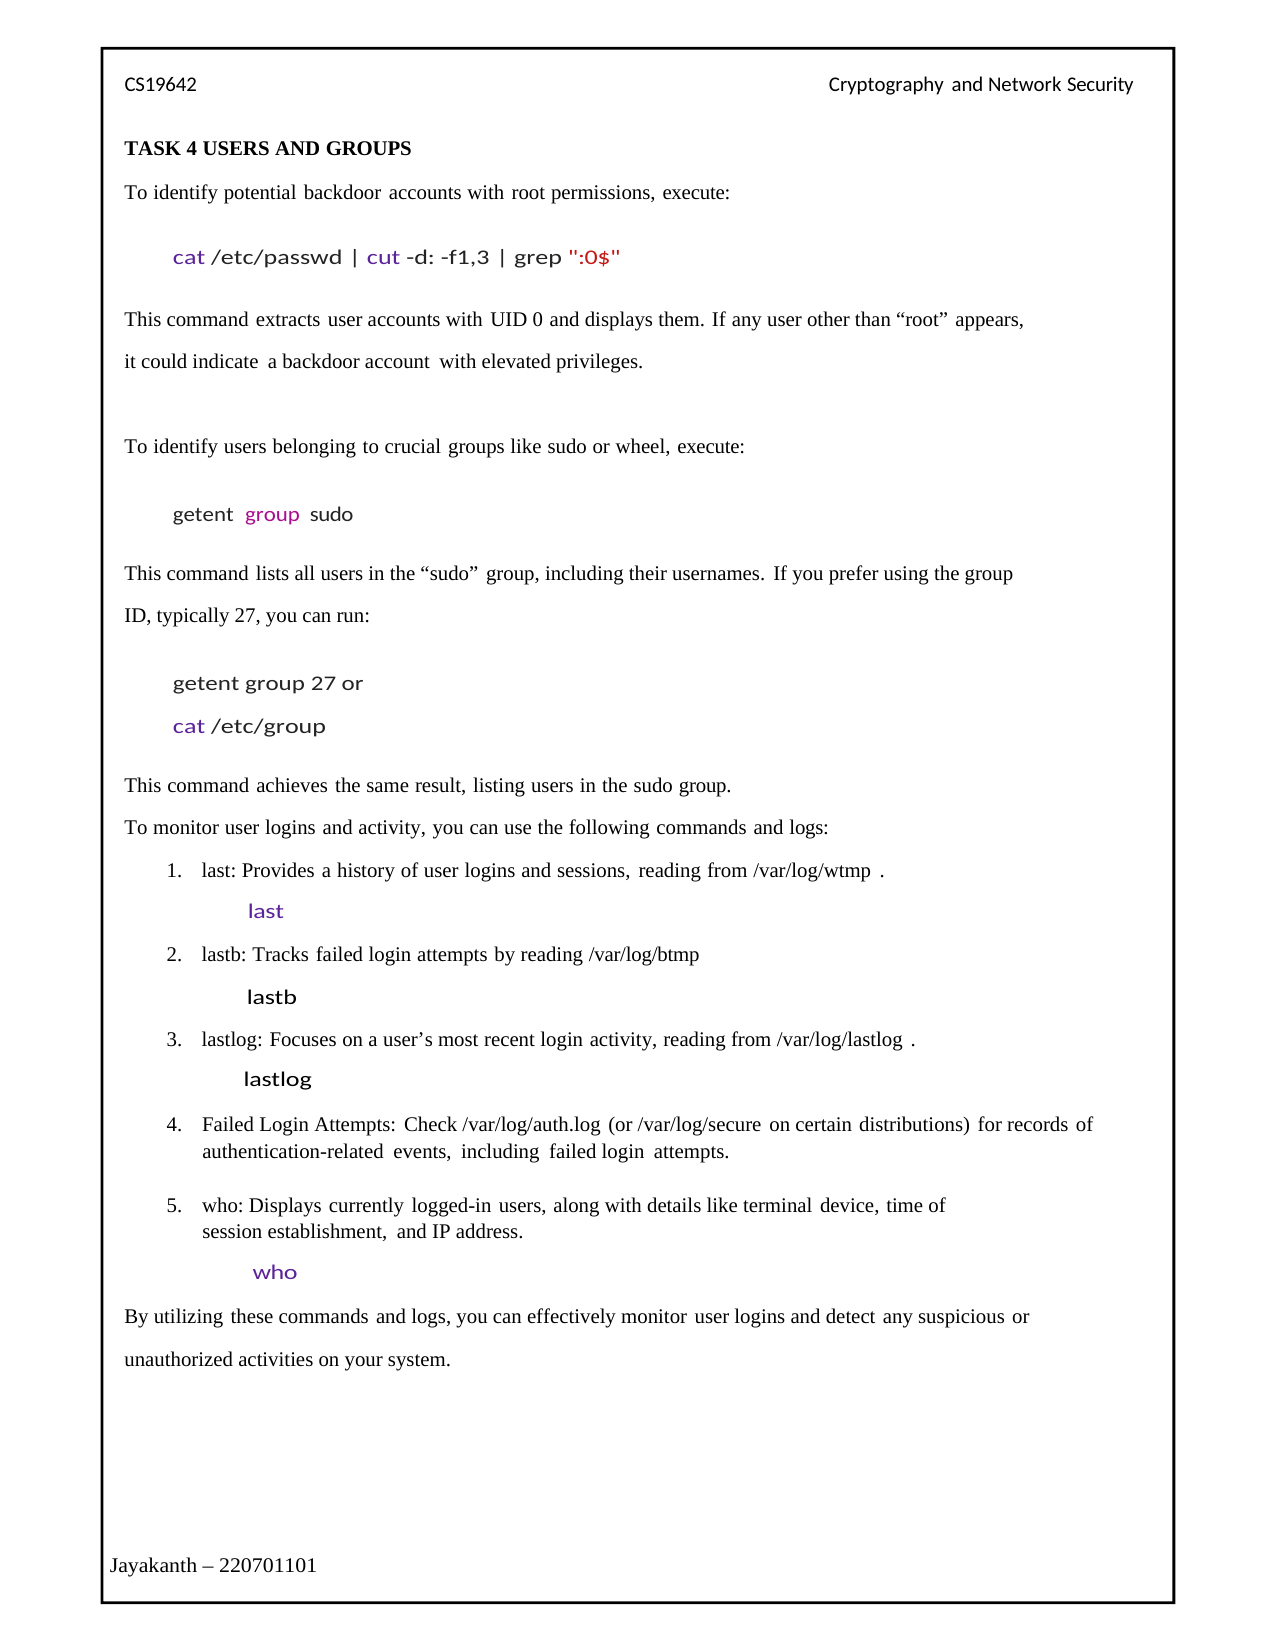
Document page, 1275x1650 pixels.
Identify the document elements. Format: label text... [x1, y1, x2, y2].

list lastlog: Focuses on a user’s most recent login activity, reading from /var/log/lastlog . [166, 1027, 1162, 1051]
text By utilizing these commands and logs, you can effectively monitor user logins and detect any suspicious or unauthorized activities on your system. [124, 1304, 1120, 1371]
list Failed Login Attempts: Check /var/log/auth.log (or /var/log/secure on certain distributions) for records of authentication-related events, including failed login attempts. [166, 1112, 1104, 1163]
list lastb: Tracks failed login attempts by reading /var/log/btmp [166, 942, 1162, 966]
text last [248, 898, 1162, 924]
subtitle TASK 4 USERS AND GROUPS [124, 136, 1162, 160]
list last: Provides a history of user logins and sessions, reading from /var/log/wtmp . [166, 858, 1162, 882]
text cat /etc/passwd | cut -d: -f1,3 | grep ":0$" [173, 244, 1162, 269]
text This command lists all users in the “sudo” group, including their usernames. If you prefer using the group ID, typically 27, you can run: [124, 561, 1024, 627]
text To identify users belonging to crucial groups like sudo or wheel, execute: [124, 434, 1162, 458]
text To identify potential backdoor accounts with root permissions, execute: [124, 179, 1162, 204]
text lastb [247, 984, 1162, 1010]
text To monitor user logins and activity, you can use the following commands and logs: [124, 815, 1162, 839]
text getent group sudo [173, 501, 1162, 526]
text This command achieves the same result, listing users in the sudo group. [124, 773, 1162, 797]
text getent group 27 or cat /etc/group [173, 670, 384, 738]
text who [252, 1259, 1162, 1285]
list who: Displays currently logged-in users, along with details like terminal device, time of session establishment, and IP address. [166, 1193, 1008, 1243]
text This command extracts user accounts with UID 0 and displays them. If any user other than “root” appears, it could indicate a backdoor account with elevated privileges. [124, 307, 1036, 373]
text lastlog [243, 1066, 1162, 1091]
